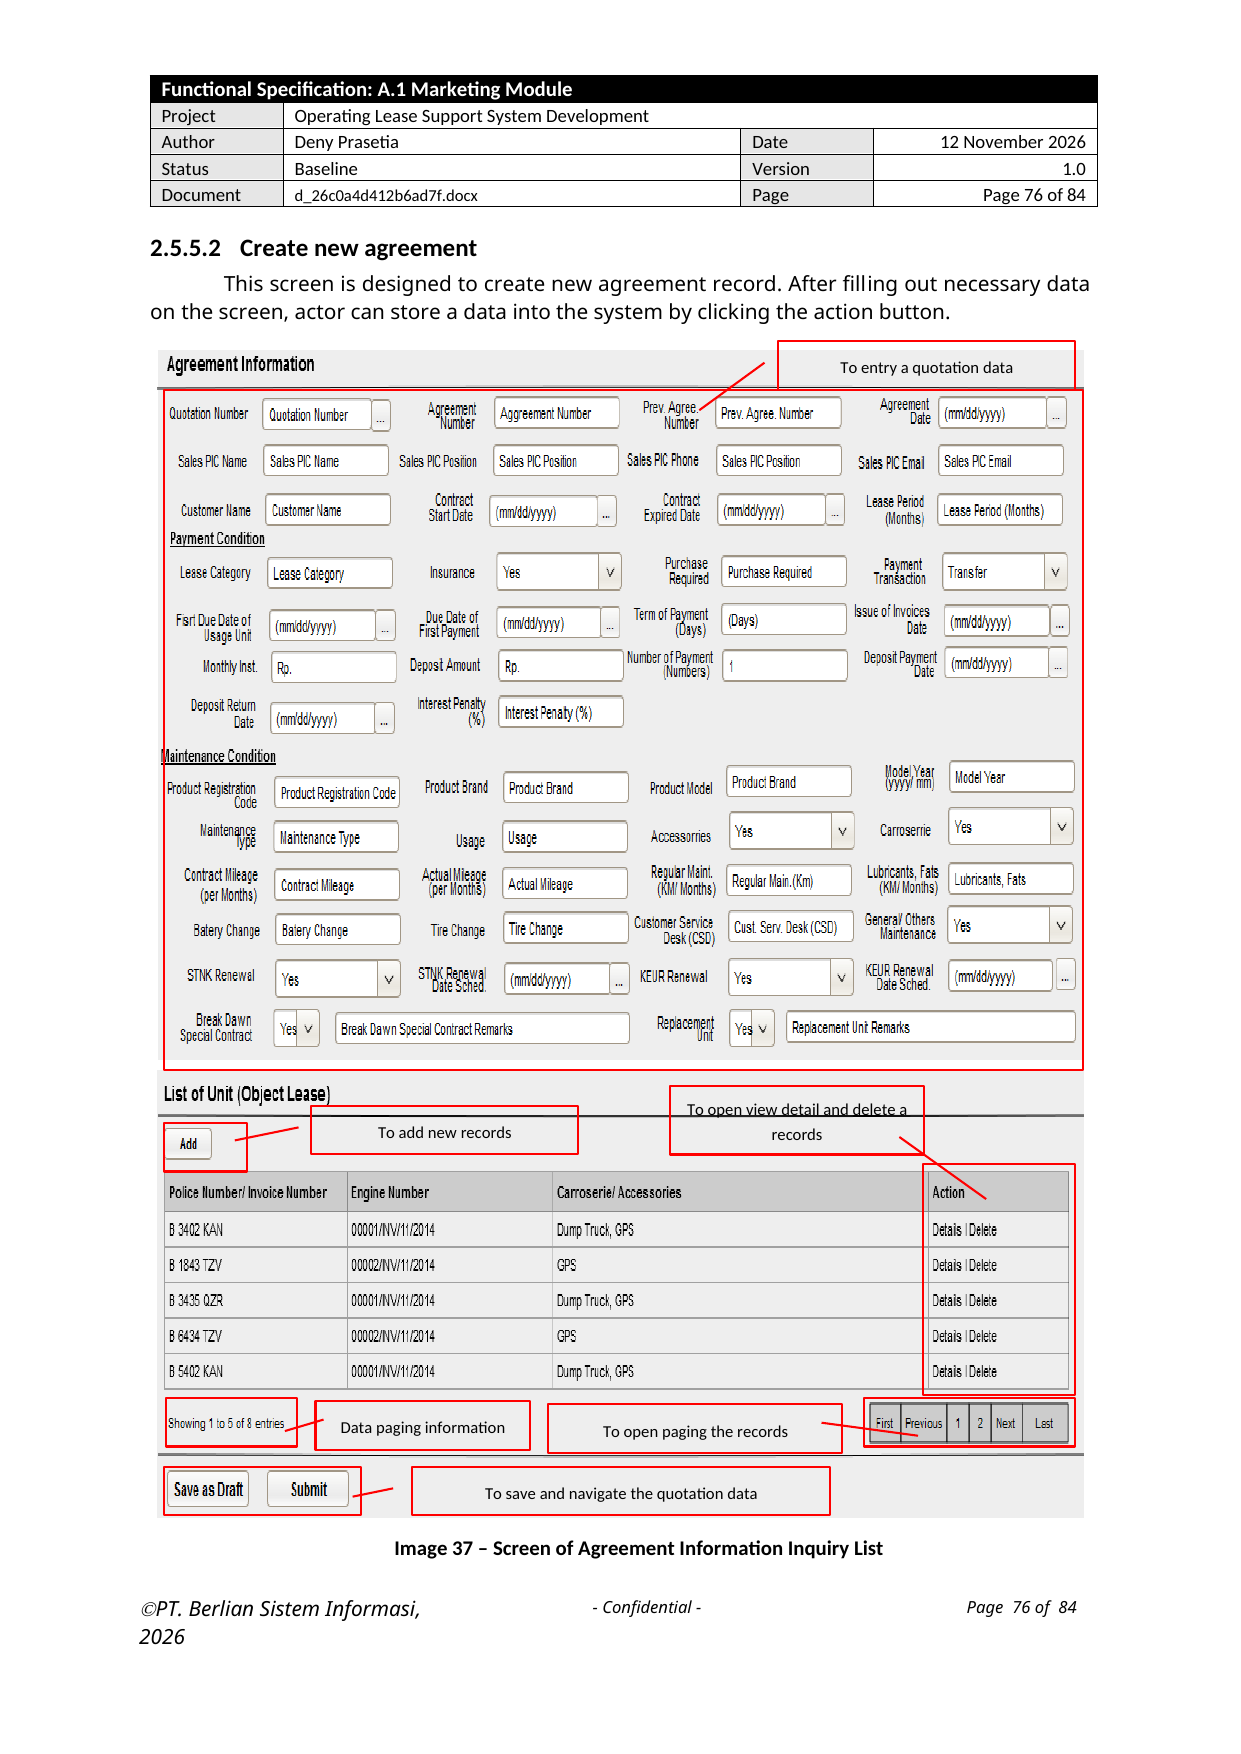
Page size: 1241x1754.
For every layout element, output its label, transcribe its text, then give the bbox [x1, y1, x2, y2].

picture [150, 338, 1089, 1523]
text Image 37 – Screen of Agreement Information Inquiry List [187, 1535, 1090, 1561]
text This screen is designed to create new agreement record. After filling out necessary data on the screen, actor can store a data into the system by clicking the action button. [150, 269, 1090, 326]
subtitle Create new agreement [150, 232, 1090, 263]
